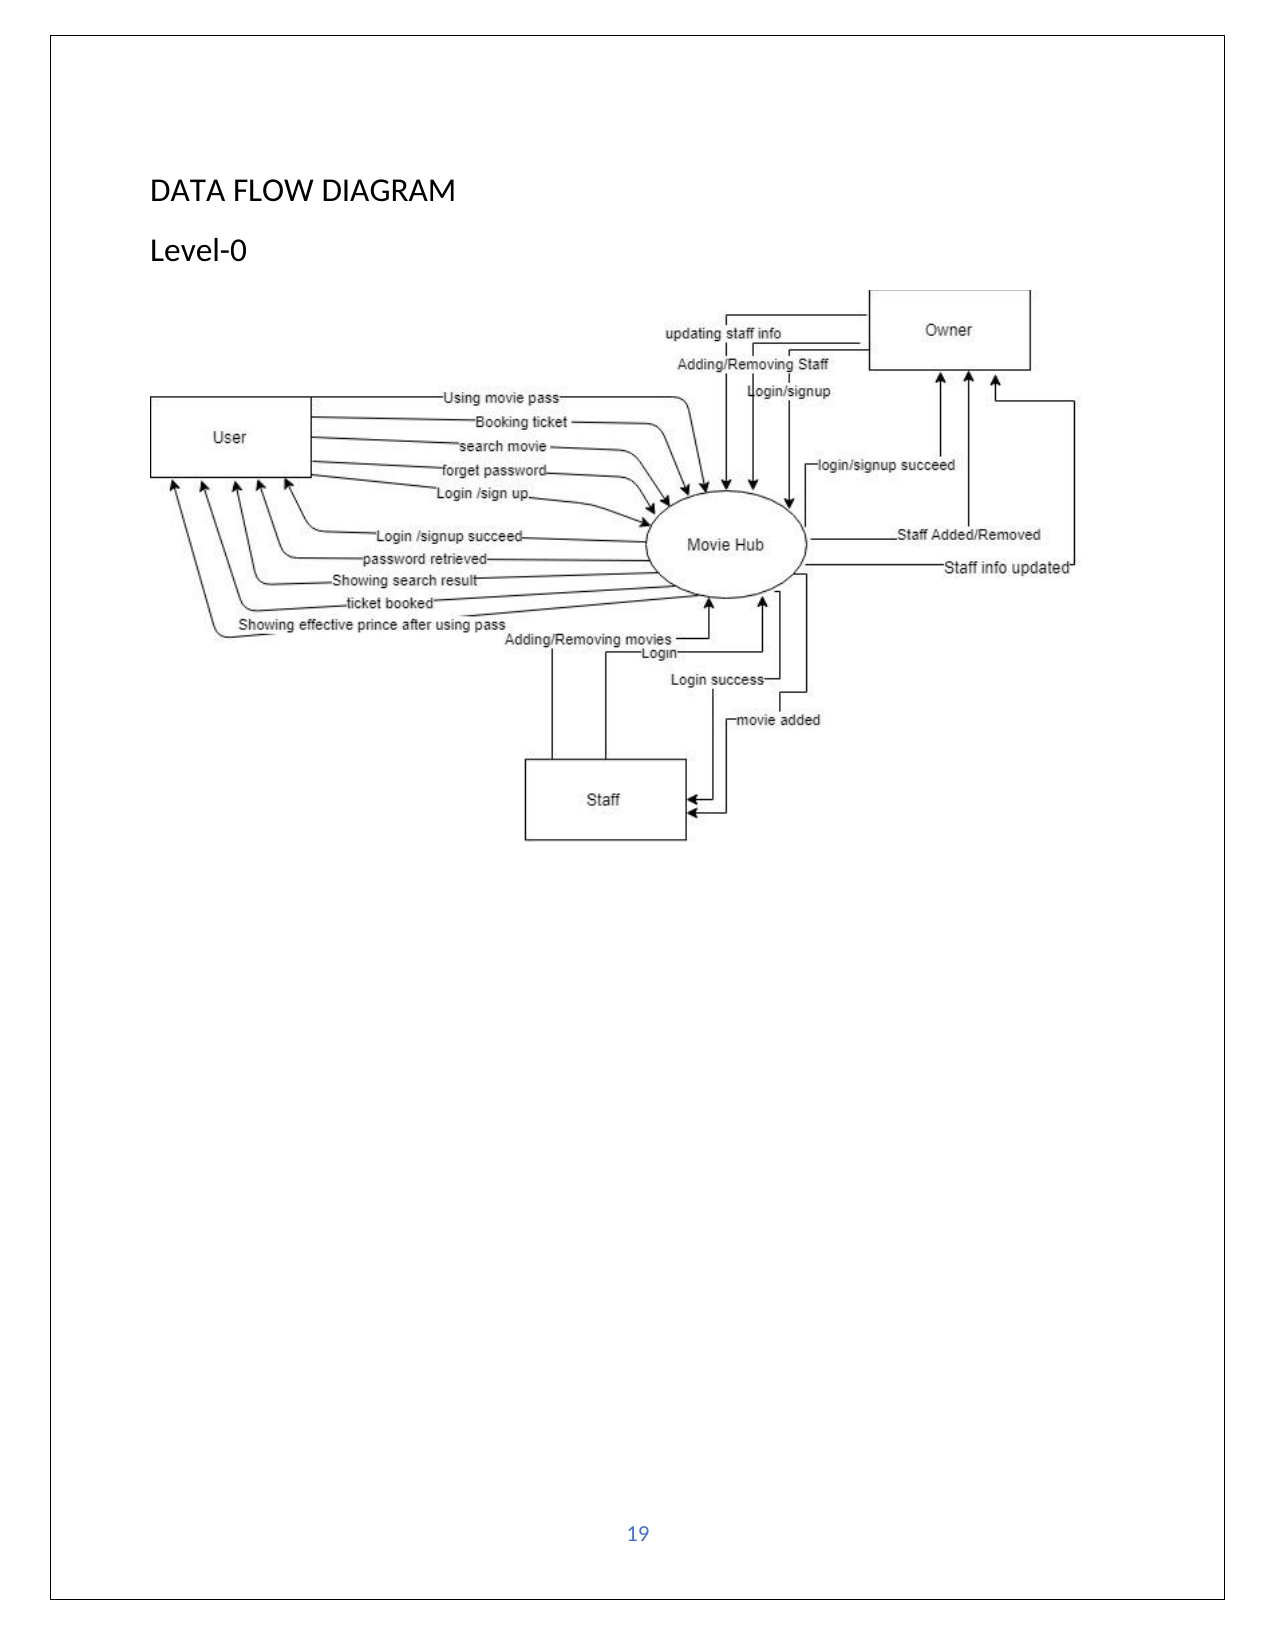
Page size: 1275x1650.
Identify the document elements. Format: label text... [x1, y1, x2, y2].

text Level-0 [150, 229, 1125, 270]
picture [150, 290, 1086, 842]
text DATA FLOW DIAGRAM [150, 169, 1125, 209]
